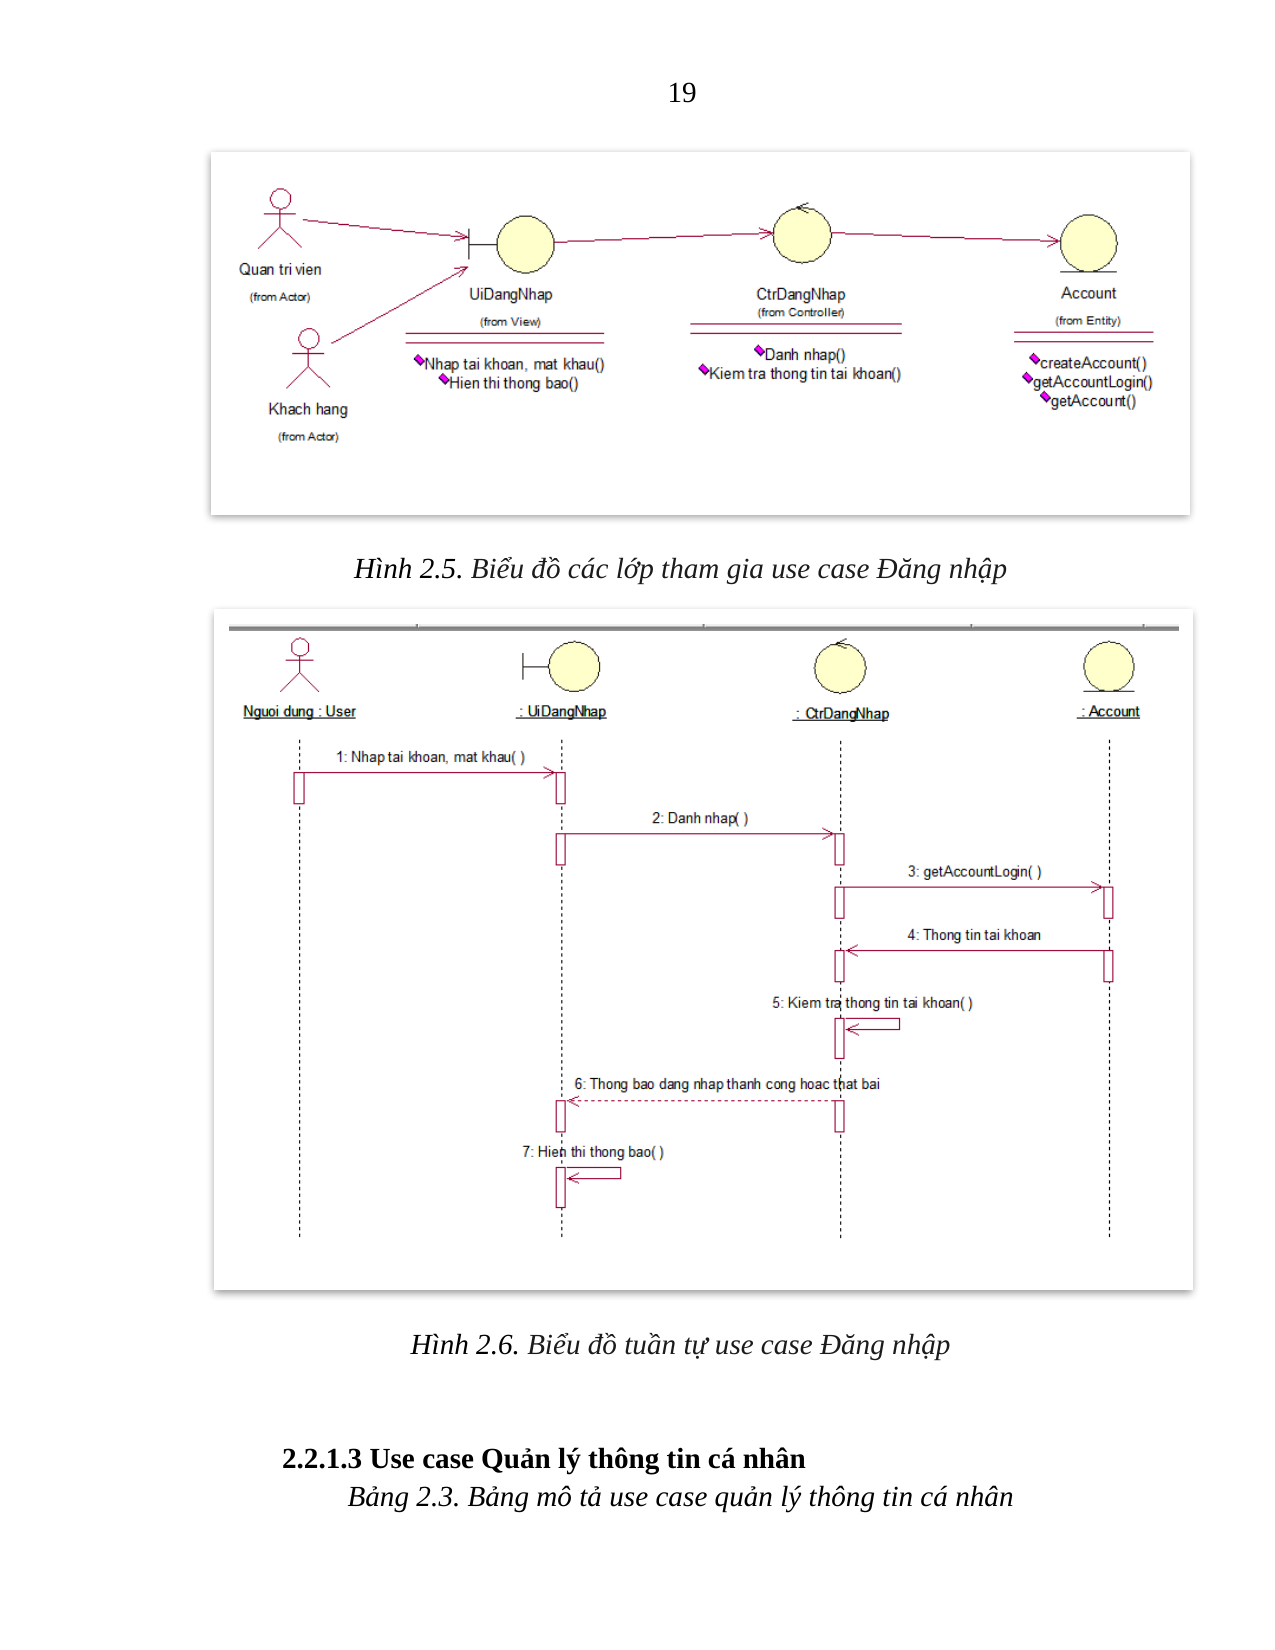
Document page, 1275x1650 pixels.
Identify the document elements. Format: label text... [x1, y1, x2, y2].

picture [229, 624, 1179, 1276]
subtitle 2.2.1.3 Use case Quản lý thông tin cá nhân [282, 1441, 1157, 1474]
picture [226, 166, 1176, 500]
text Bảng 2.3. Bảng mô tả use case quản lý thông tin cá nhân [207, 1479, 1157, 1513]
